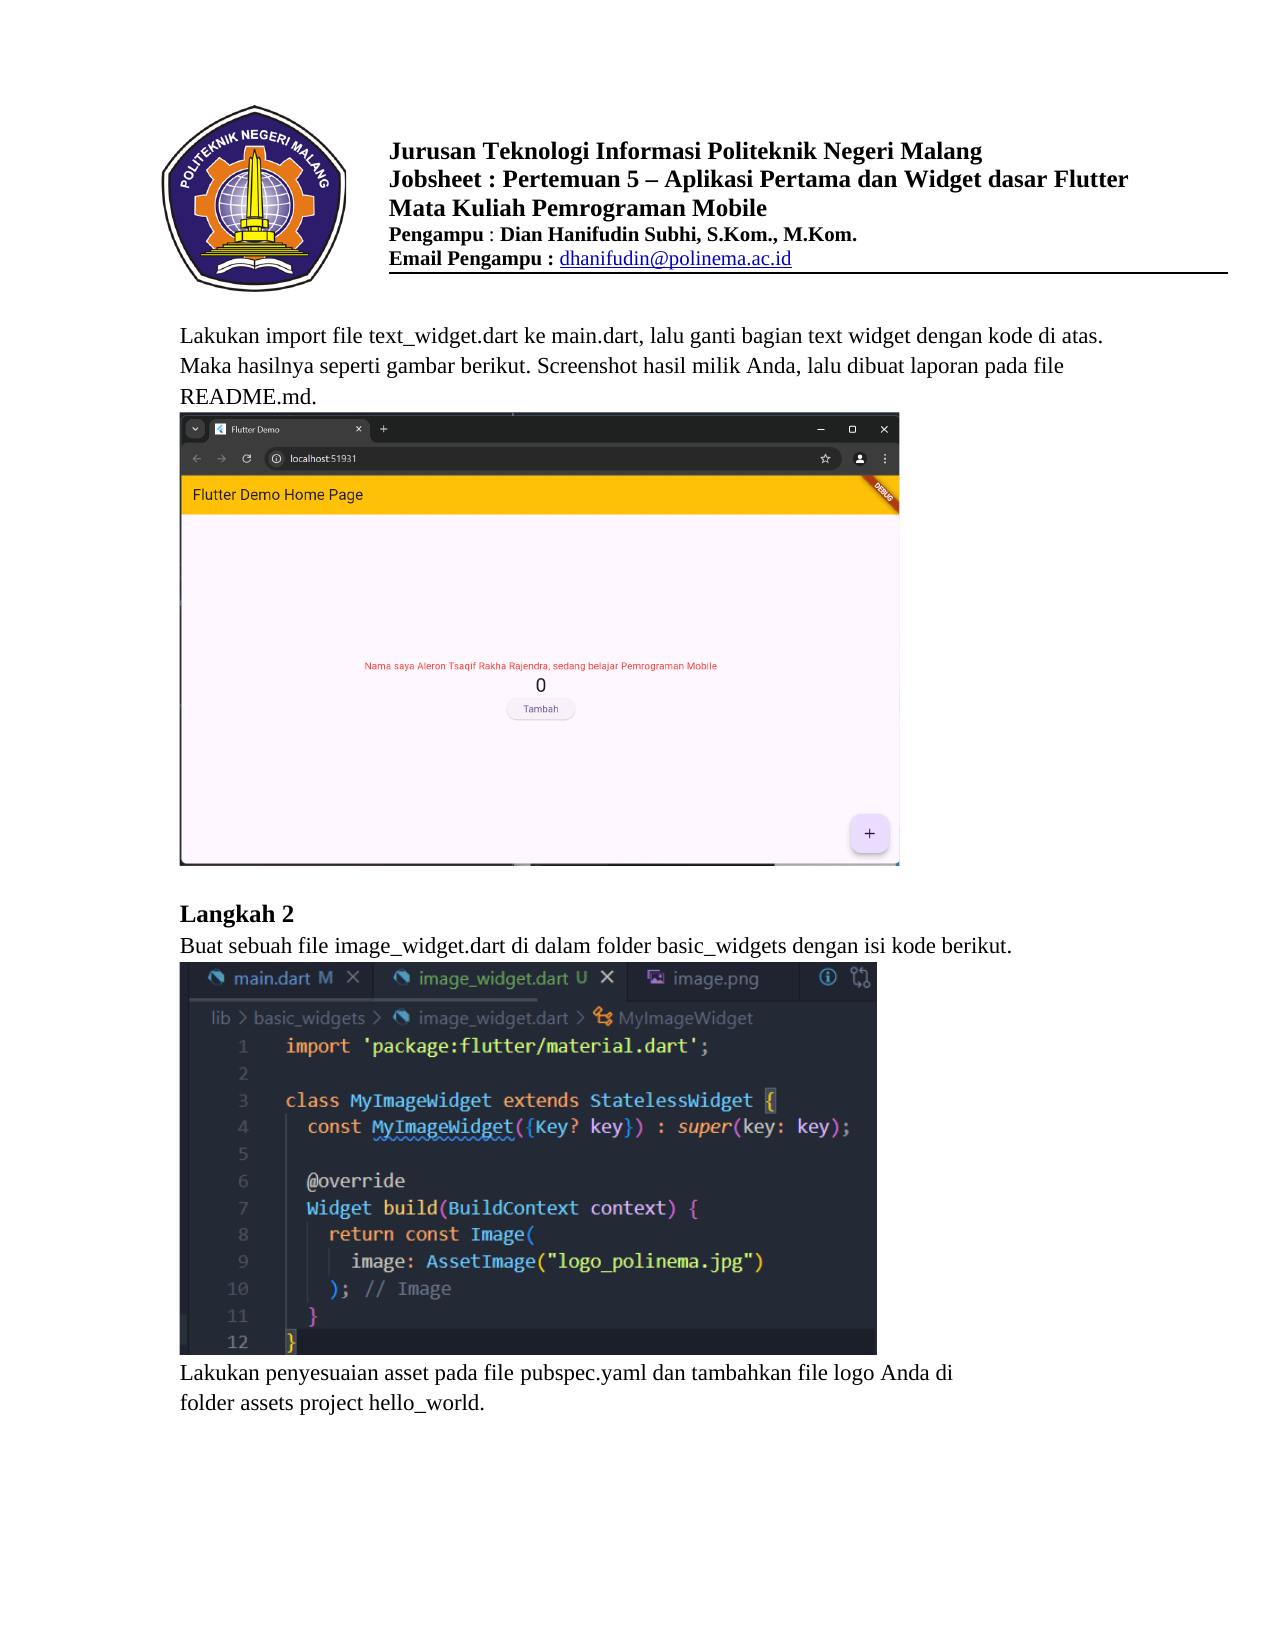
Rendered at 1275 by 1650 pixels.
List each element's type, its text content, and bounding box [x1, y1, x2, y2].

text Lakukan import file text_widget.dart ke main.dart, lalu ganti bagian text widget dengan kode di atas. Maka hasilnya seperti gambar berikut. Screenshot hasil milik Anda, lalu dibuat laporan pada file README.md. [179, 322, 1125, 409]
text Langkah 2 [179, 899, 1125, 928]
text Lakukan penyesuaian asset pada file pubspec.yaml dan tambahkan file logo Anda di folder assets project hello_world. [179, 1359, 1125, 1415]
picture [179, 412, 900, 866]
picture [179, 962, 877, 1355]
picture [161, 105, 347, 292]
text Buat sebuah file image_widget.dart di dalam folder basic_widgets dengan isi kode berikut. [179, 932, 1125, 959]
